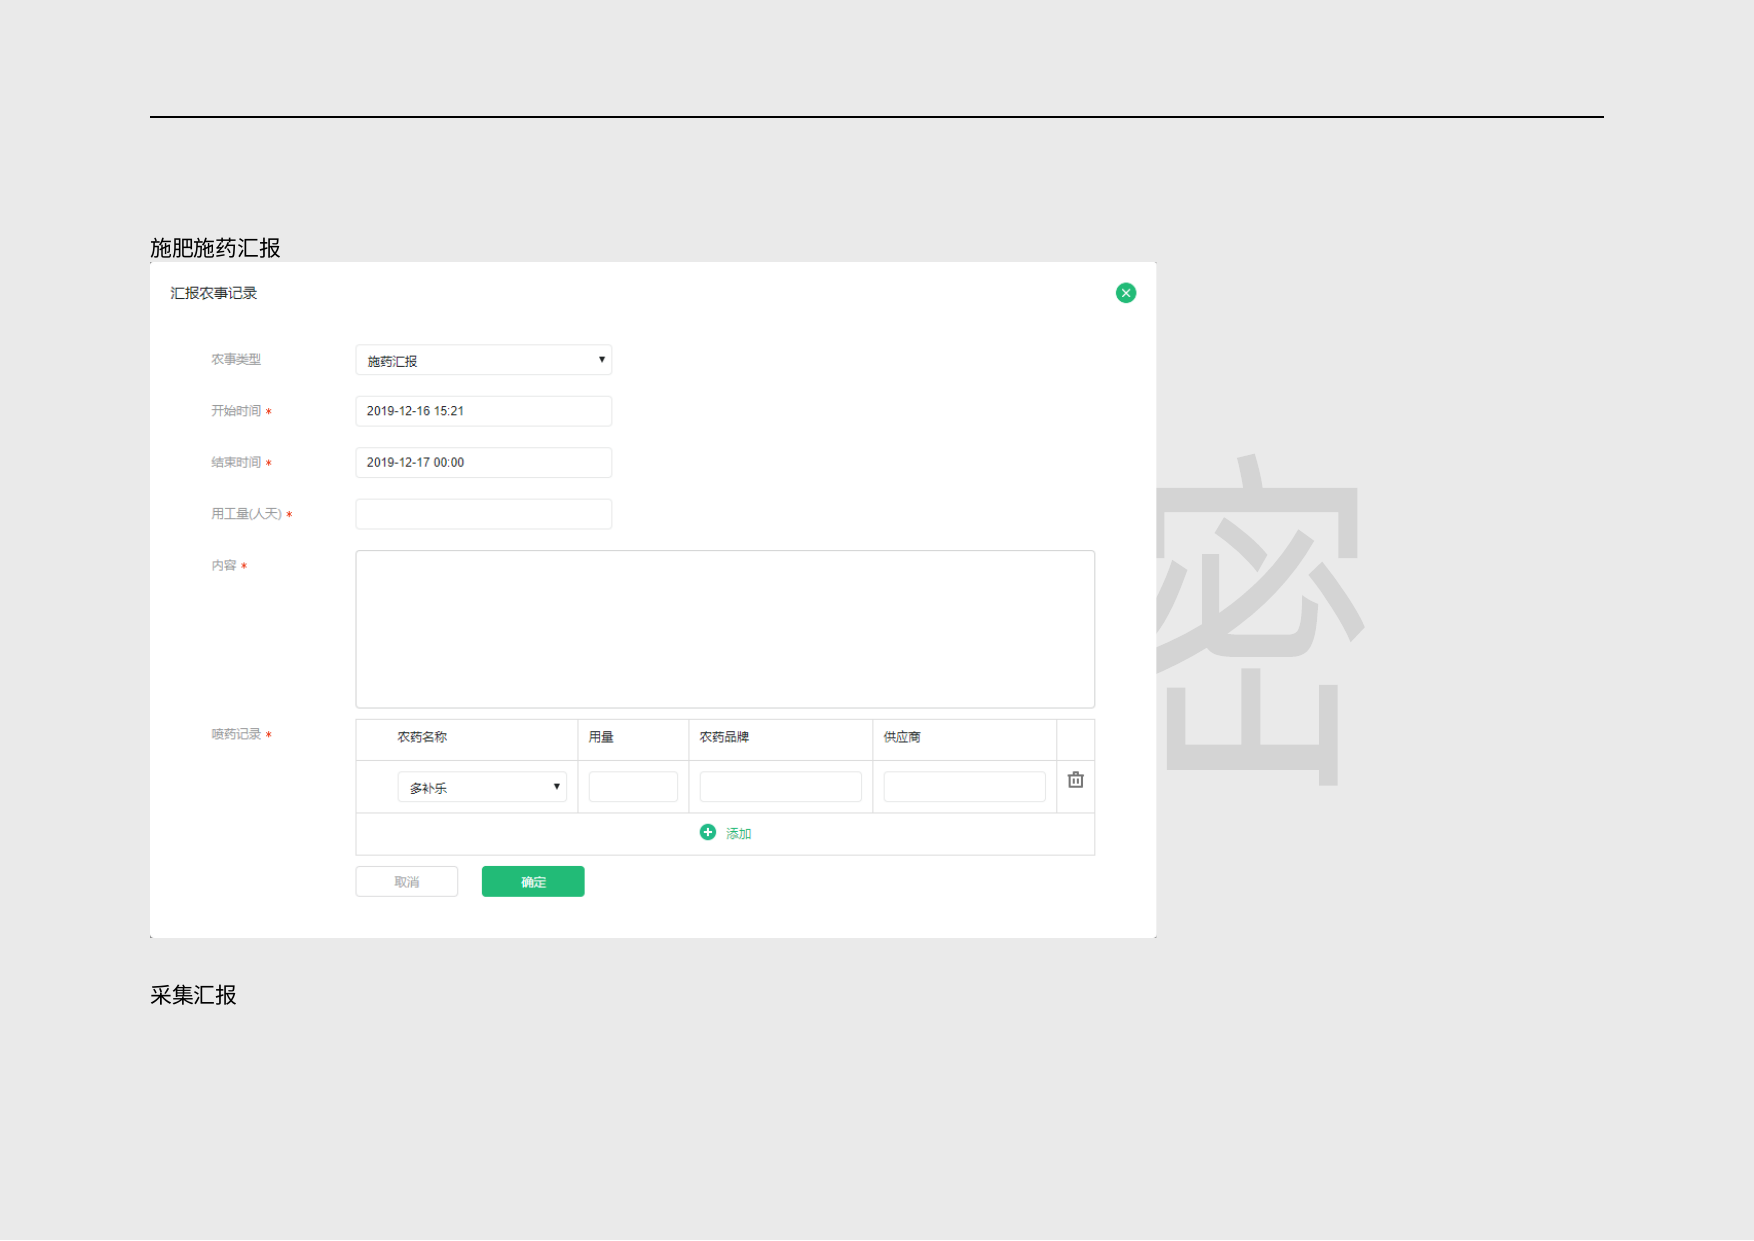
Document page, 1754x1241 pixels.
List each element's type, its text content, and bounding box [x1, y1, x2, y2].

text 施肥施药汇报 [150, 230, 1604, 263]
text 采集汇报 [150, 978, 1604, 1010]
picture [150, 262, 1157, 938]
